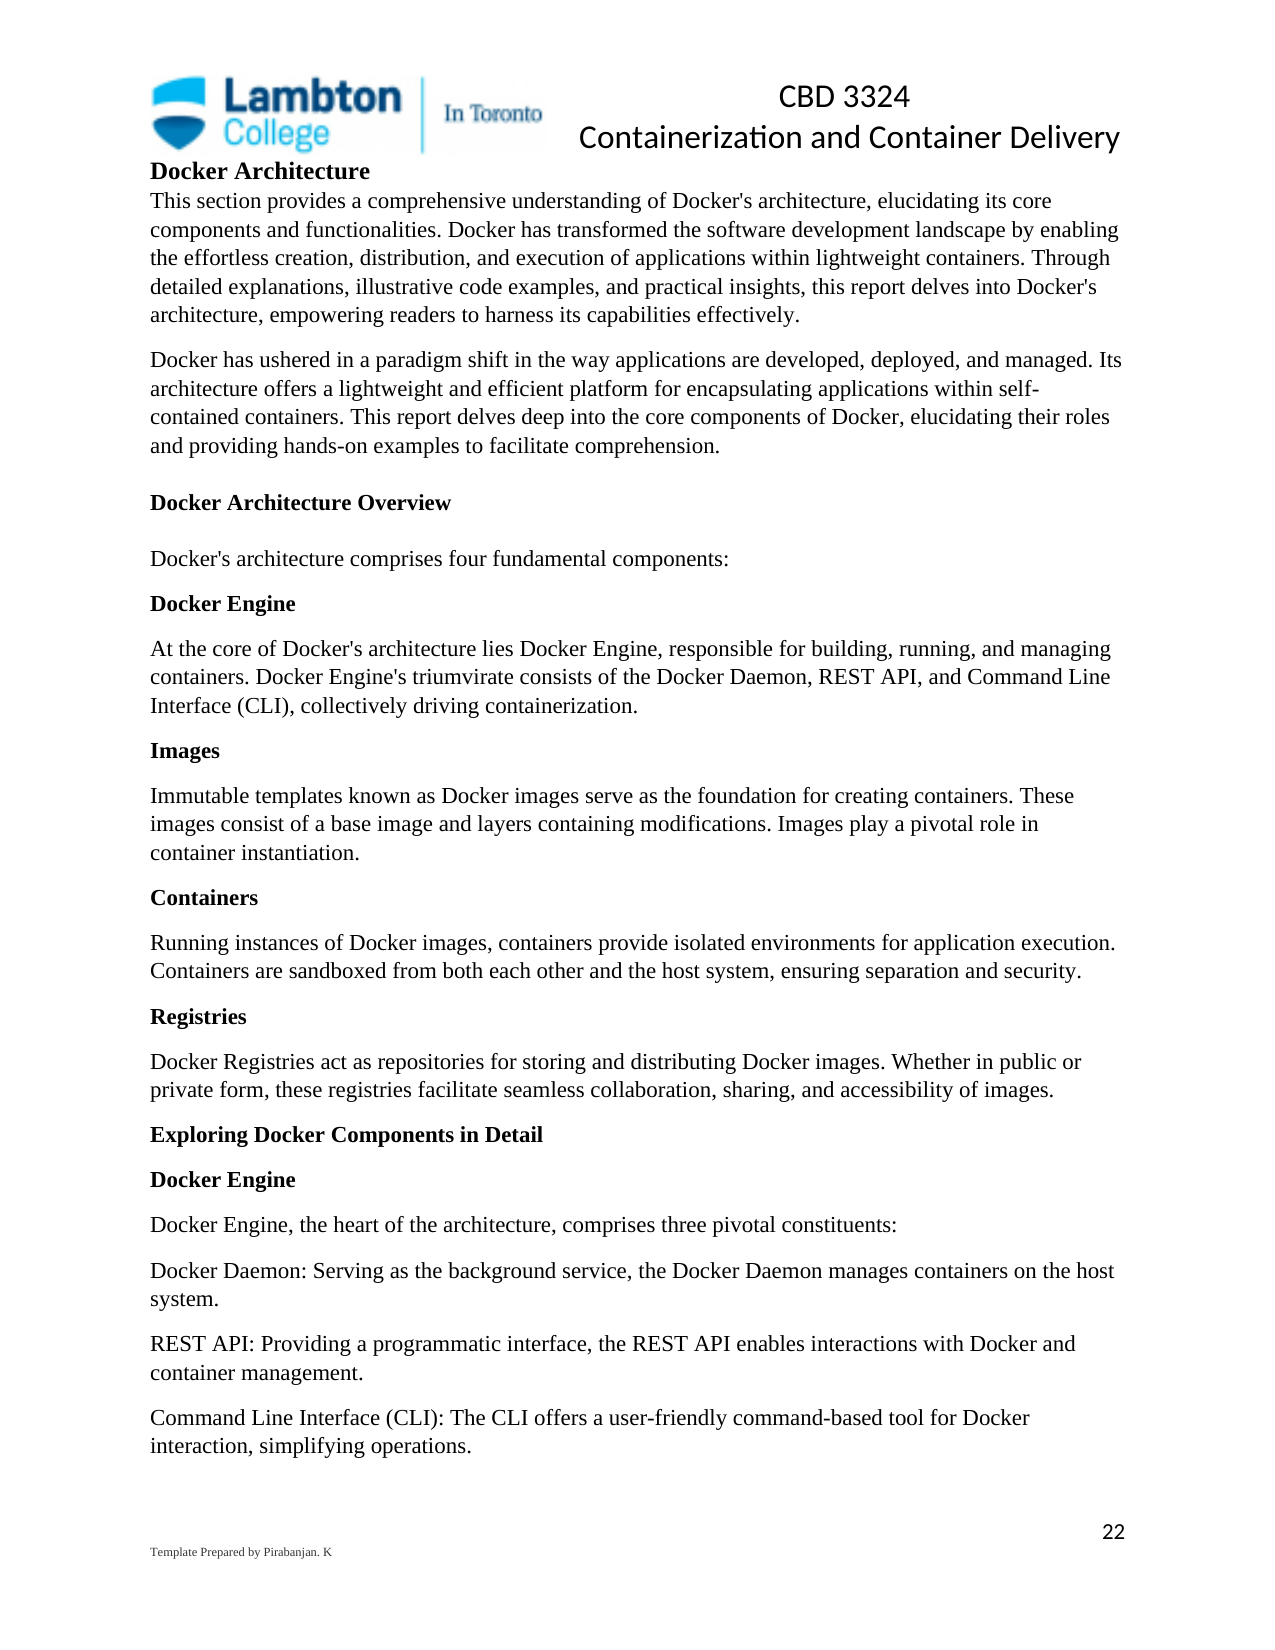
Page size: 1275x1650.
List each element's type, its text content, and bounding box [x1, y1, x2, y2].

text REST API: Providing a programmatic interface, the REST API enables interactions with Docker and container management. [150, 1330, 1125, 1385]
text Images [150, 737, 1125, 763]
subtitle Docker Architecture Overview [150, 489, 1125, 516]
text Registries [150, 1003, 1125, 1029]
text Docker Engine [150, 1166, 1125, 1193]
text Docker's architecture comprises four fundamental components: [150, 545, 1125, 571]
text At the core of Docker's architecture lies Docker Engine, responsible for building, running, and managing containers. Docker Engine's triumvirate consists of the Docker Daemon, REST API, and Command Line Interface (CLI), collectively driving containerization. [150, 635, 1125, 718]
text Exploring Docker Components in Detail [150, 1121, 1125, 1148]
text This section provides a comprehensive understanding of Docker's architecture, elucidating its core components and functionalities. Docker has transformed the software development landscape by enabling the effortless creation, distribution, and execution of applications within lightweight containers. Through detailed explanations, illustrative code examples, and practical insights, this report delves into Docker's architecture, empowering readers to harness its capabilities effectively. [150, 187, 1125, 328]
text Docker has ushered in a paradigm shift in the way applications are developed, deployed, and managed. Its architecture offers a lightweight and efficient platform for encapsulating applications within self-contained containers. This report delves deep into the core components of Docker, elucidating their roles and providing hands-on examples to facilitate comprehension. [150, 346, 1125, 458]
text Command Line Interface (CLI): The CLI offers a user-friendly command-based tool for Docker interaction, simplifying operations. [150, 1404, 1125, 1458]
picture [150, 75, 547, 156]
text Containers [150, 884, 1125, 910]
subtitle Docker Architecture [150, 156, 1125, 185]
text Docker Engine, the heart of the architecture, comprises three pivotal constituents: [150, 1212, 1125, 1238]
text Docker Registries act as repositories for storing and distributing Docker images. Whether in public or private form, these registries facilitate seamless collaboration, sharing, and accessibility of images. [150, 1048, 1125, 1103]
text Docker Daemon: Serving as the background service, the Docker Daemon manages containers on the host system. [150, 1257, 1125, 1311]
text Running instances of Docker images, containers provide isolated environments for application execution. Containers are sandboxed from both each other and the host system, ensuring separation and security. [150, 929, 1125, 984]
text Docker Engine [150, 590, 1125, 616]
text Immutable templates known as Docker images serve as the foundation for creating containers. These images consist of a base image and layers containing modifications. Images play a pivotal role in container instantiation. [150, 782, 1125, 865]
